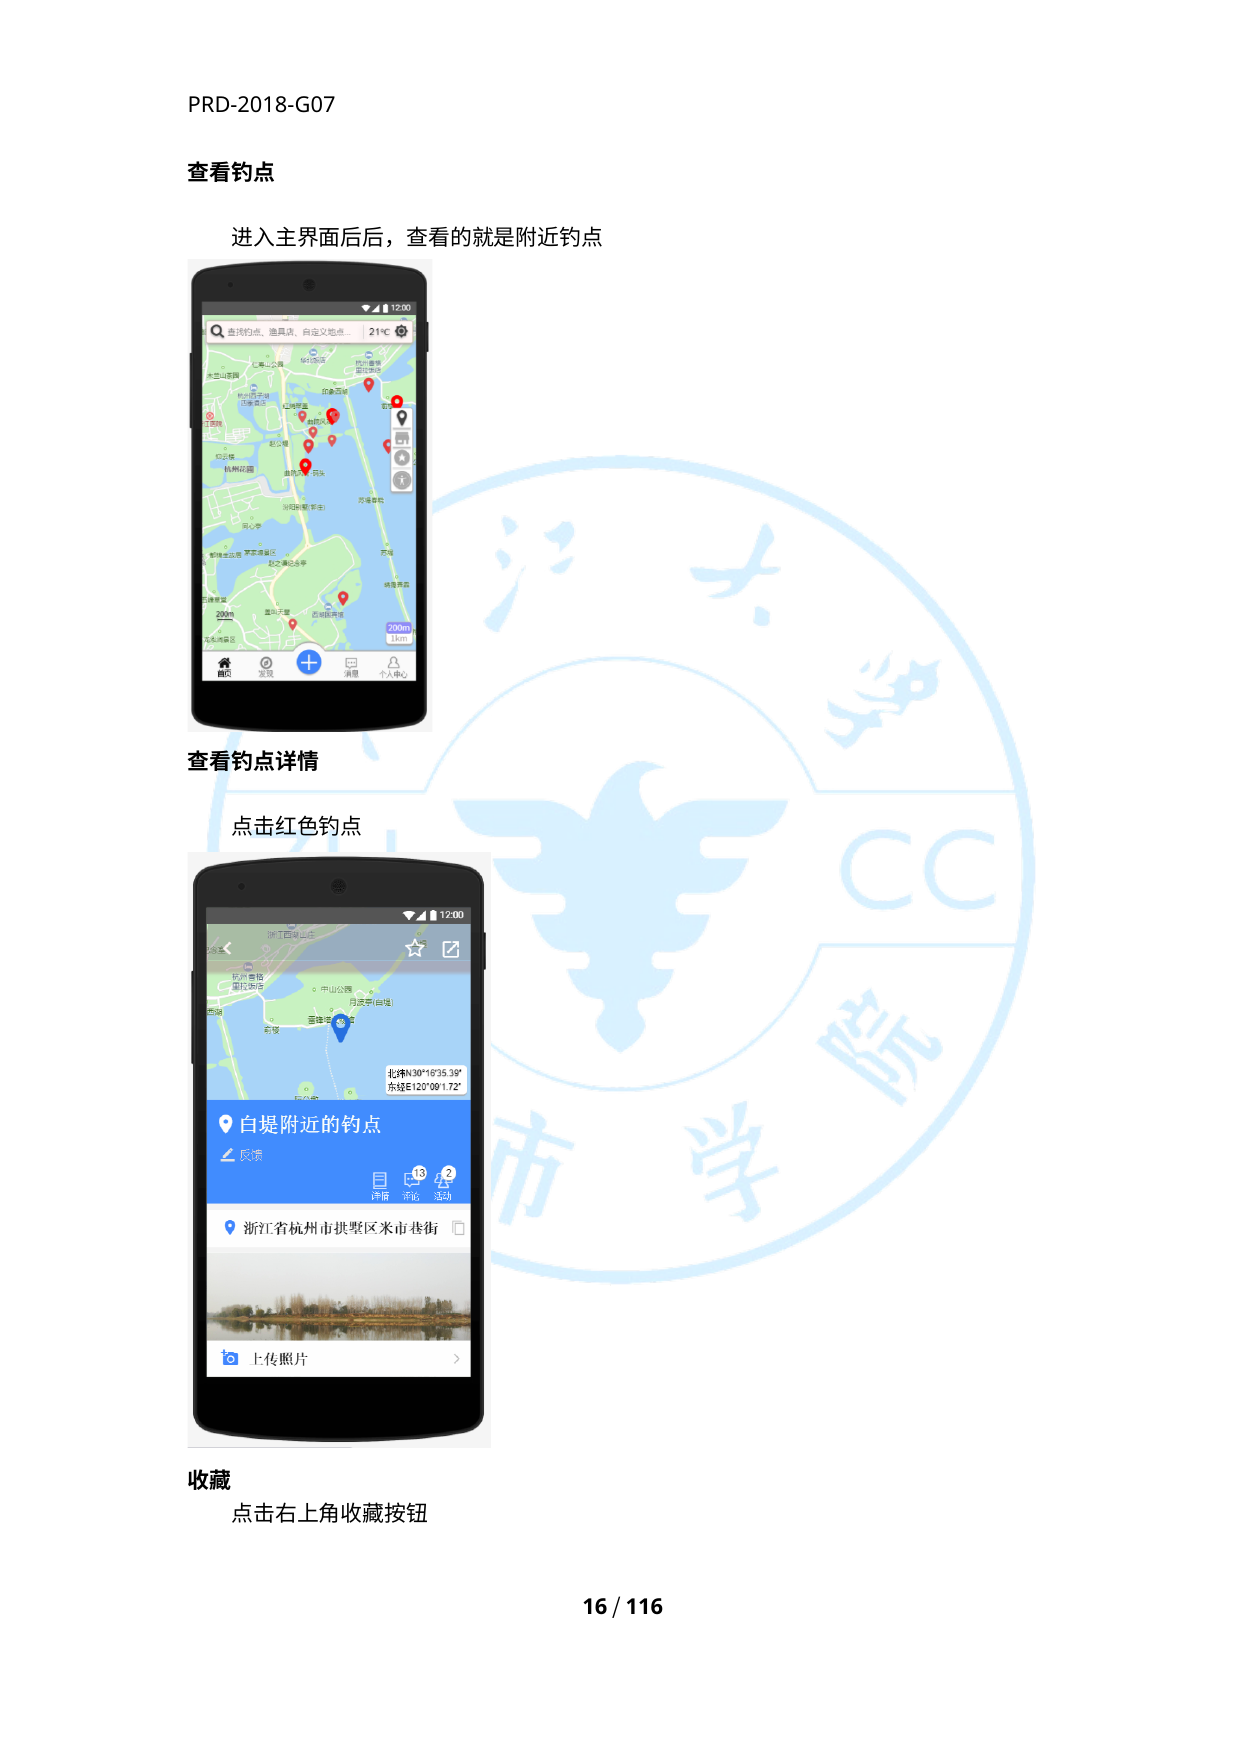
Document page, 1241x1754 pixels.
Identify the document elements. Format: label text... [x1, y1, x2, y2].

text 点击右上角收藏按钮 [187, 1495, 1053, 1528]
text 点击红色钓点 [187, 809, 1053, 841]
picture [187, 259, 433, 732]
subtitle 收藏 [187, 1463, 1053, 1495]
picture [187, 852, 491, 1448]
subtitle 查看钓点详情 [187, 744, 1053, 776]
text 进入主界面后后，查看的就是附近钓点 [187, 219, 1053, 252]
subtitle 查看钓点 [187, 154, 1053, 187]
